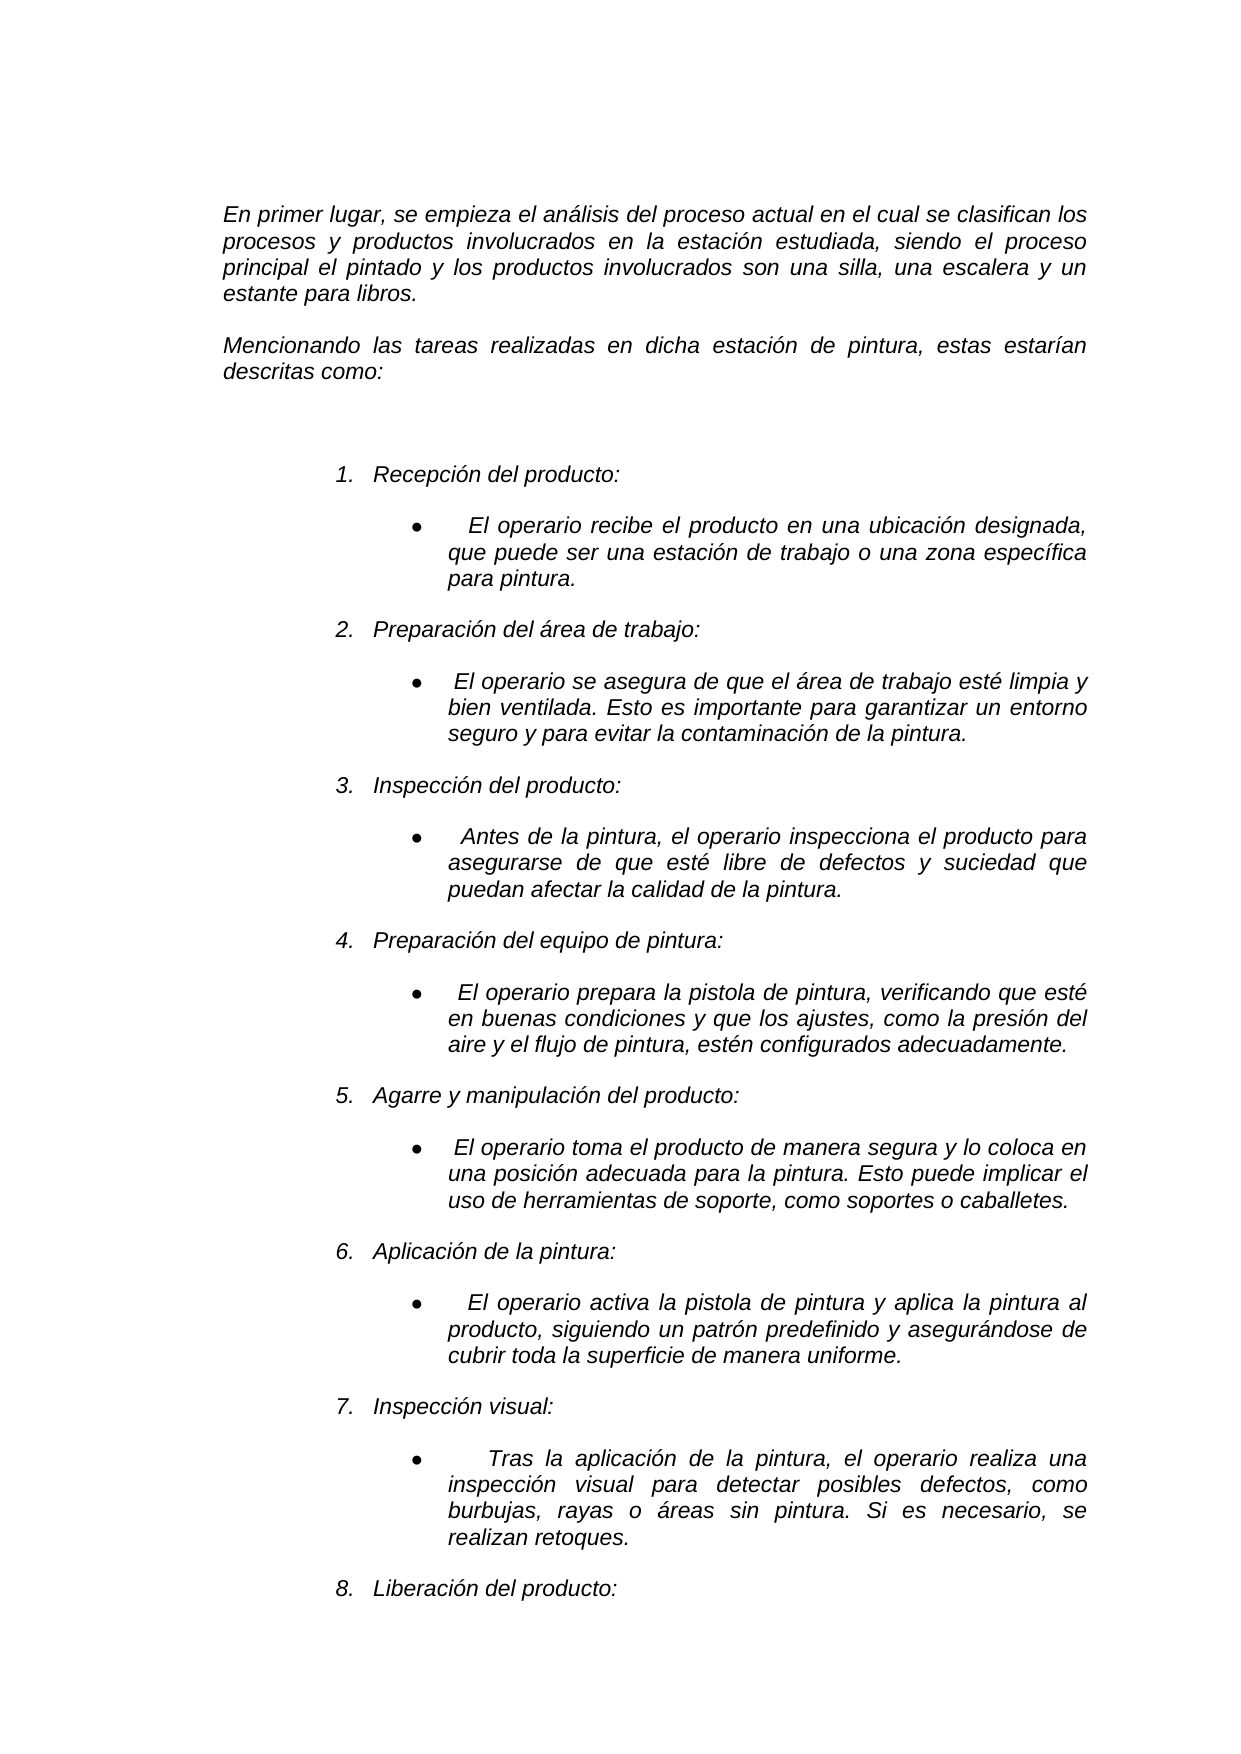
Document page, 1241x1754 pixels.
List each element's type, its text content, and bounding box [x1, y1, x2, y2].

text ● El operario prepara la pistola de pintura, verificando que esté en buenas condiciones y que los ajustes, como la presión del aire y el flujo de pintura, estén configurados adecuadamente. [410, 978, 1090, 1057]
text 3. Inspección del producto: [335, 772, 1090, 798]
text 1. Recepción del producto: [335, 461, 1090, 487]
text En primer lugar, se empieza el análisis del proceso actual en el cual se clasifican los procesos y productos involucrados en la estación estudiada, siendo el proceso principal el pintado y los productos involucrados son una silla, una escalera y un estante para libros. [223, 201, 1090, 307]
text ● Tras la aplicación de la pintura, el operario realiza una inspección visual para detectar posibles defectos, como burbujas, rayas o áreas sin pintura. Si es necesario, se realizan retoques. [410, 1445, 1090, 1550]
text ● Antes de la pintura, el operario inspecciona el producto para asegurarse de que esté libre de defectos y suciedad que puedan afectar la calidad de la pintura. [410, 823, 1090, 902]
text ● El operario se asegura de que el área de trabajo esté limpia y bien ventilada. Esto es importante para garantizar un entorno seguro y para evitar la contaminación de la pintura. [410, 668, 1090, 747]
text Mencionando las tareas realizadas en dicha estación de pintura, estas estarían descritas como: [223, 332, 1090, 384]
text ● El operario activa la pistola de pintura y aplica la pintura al producto, siguiendo un patrón predefinido y asegurándose de cubrir toda la superficie de manera uniforme. [410, 1289, 1090, 1368]
text ● El operario toma el producto de manera segura y lo coloca en una posición adecuada para la pintura. Esto puede implicar el uso de herramientas de soporte, como soportes o caballetes. [410, 1134, 1090, 1213]
text 7. Inspección visual: [335, 1393, 1090, 1420]
text 2. Preparación del área de trabajo: [335, 616, 1090, 643]
text 6. Aplicación de la pintura: [335, 1238, 1090, 1264]
text 8. Liberación del producto: [335, 1575, 1090, 1601]
text 5. Agarre y manipulación del producto: [335, 1082, 1090, 1109]
text 4. Preparación del equipo de pintura: [335, 927, 1090, 953]
text ● El operario recibe el producto en una ubicación designada, que puede ser una estación de trabajo o una zona específica para pintura. [410, 512, 1090, 591]
